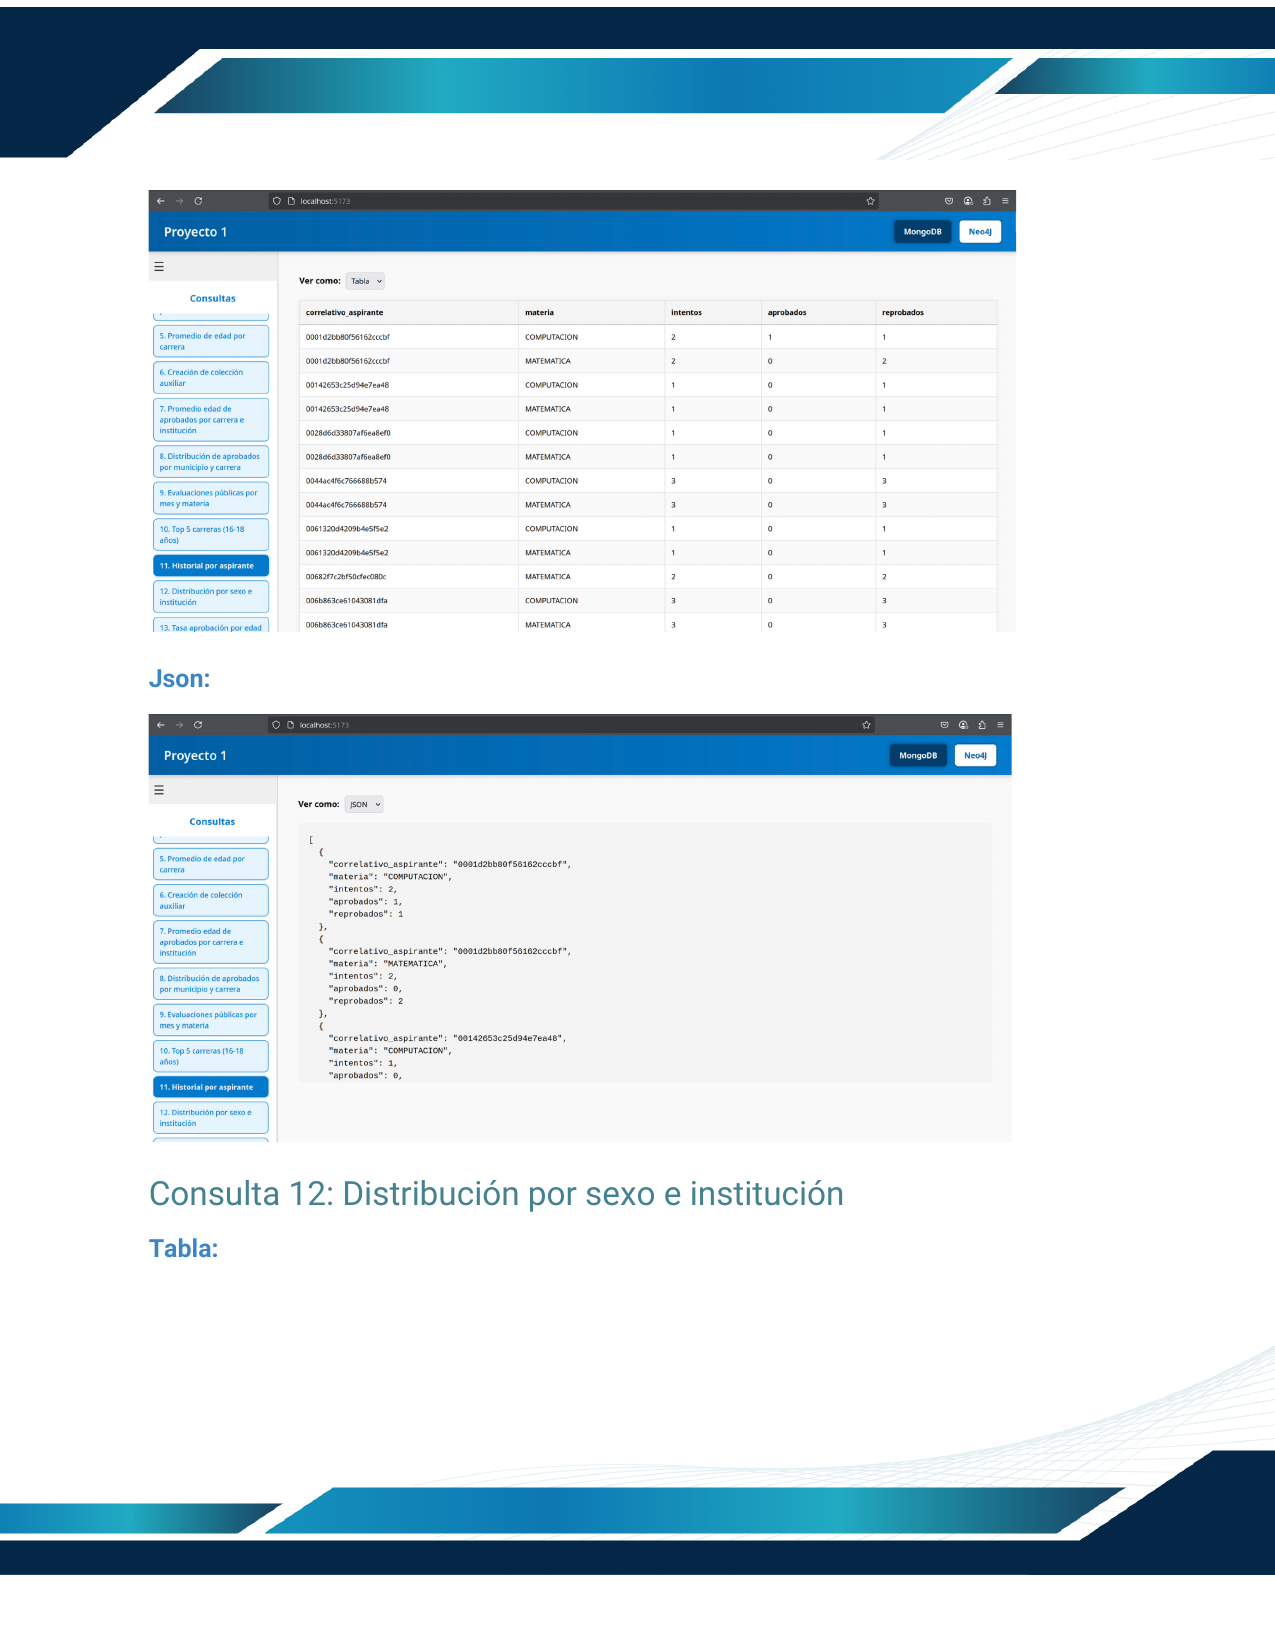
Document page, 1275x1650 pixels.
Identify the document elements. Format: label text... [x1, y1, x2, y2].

subtitle Tabla: [148, 1234, 1125, 1264]
picture [148, 190, 1017, 632]
picture [0, 1346, 1275, 1575]
picture [148, 714, 1012, 1142]
subtitle Json: [148, 664, 1125, 694]
picture [0, 7, 1275, 160]
subtitle Consulta 12: Distribución por sexo e institución [148, 1175, 1125, 1214]
